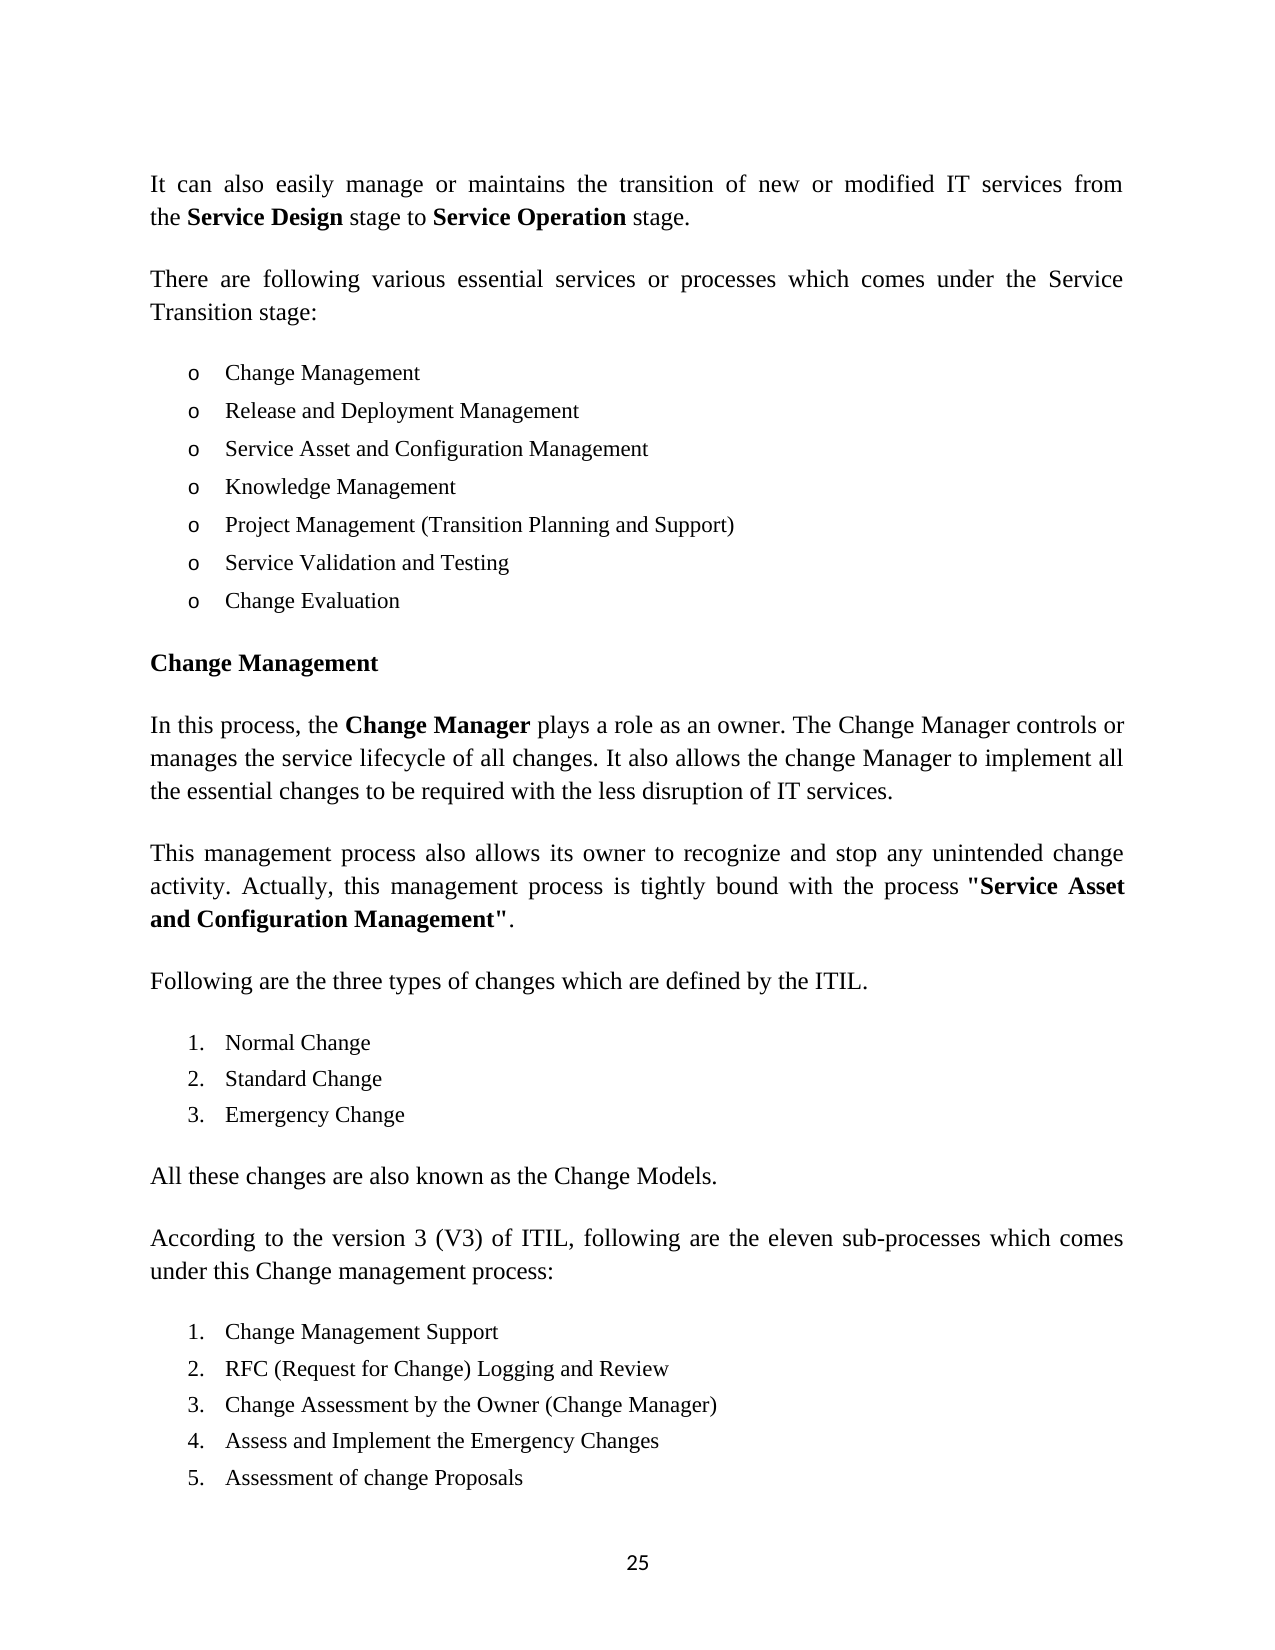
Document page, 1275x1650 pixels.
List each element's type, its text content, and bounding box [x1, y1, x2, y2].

list Knowledge Management [187, 473, 1125, 501]
list Release and Deployment Management [187, 397, 1125, 425]
text In this process, the Change Manager plays a role as an owner. The Change Manager controls or manages the service lifecycle of all changes. It also allows the change Manager to implement all the essential changes to be required with the less disruption of IT services. [150, 710, 1125, 805]
list Service Asset and Configuration Management [187, 435, 1125, 463]
list Project Management (Transition Planning and Support) [187, 511, 1125, 539]
list Service Validation and Testing [187, 549, 1125, 577]
text All these changes are also known as the Change Models. [150, 1161, 1125, 1189]
list Normal Change [187, 1028, 1125, 1055]
list Assess and Implement the Emergency Changes [187, 1428, 1125, 1454]
list RFC (Request for Change) Logging and Review [187, 1355, 1125, 1381]
list Assessment of change Proposals [187, 1464, 1125, 1490]
text Following are the three types of changes which are defined by the ITIL. [150, 966, 1125, 995]
list Change Evaluation [187, 587, 1125, 614]
list Change Management [187, 359, 1125, 387]
list Change Management Support [187, 1318, 1125, 1344]
list Standard Change [187, 1065, 1125, 1091]
text It can also easily manage or maintains the transition of new or modified IT services from the Service Design stage to Service Operation stage. [150, 169, 1125, 231]
text There are following various essential services or processes which comes under the Service Transition stage: [150, 264, 1125, 326]
text This management process also allows its owner to recognize and stop any unintended change activity. Actually, this management process is tightly bound with the process "Service Asset and Configuration Management". [150, 838, 1125, 933]
list Change Assessment by the Owner (Change Manager) [187, 1391, 1125, 1417]
text According to the version 3 (V3) of ITIL, following are the eleven sub-processes which comes under this Change management process: [150, 1223, 1125, 1285]
text Change Management [150, 648, 1125, 676]
list Emergency Change [187, 1101, 1125, 1128]
